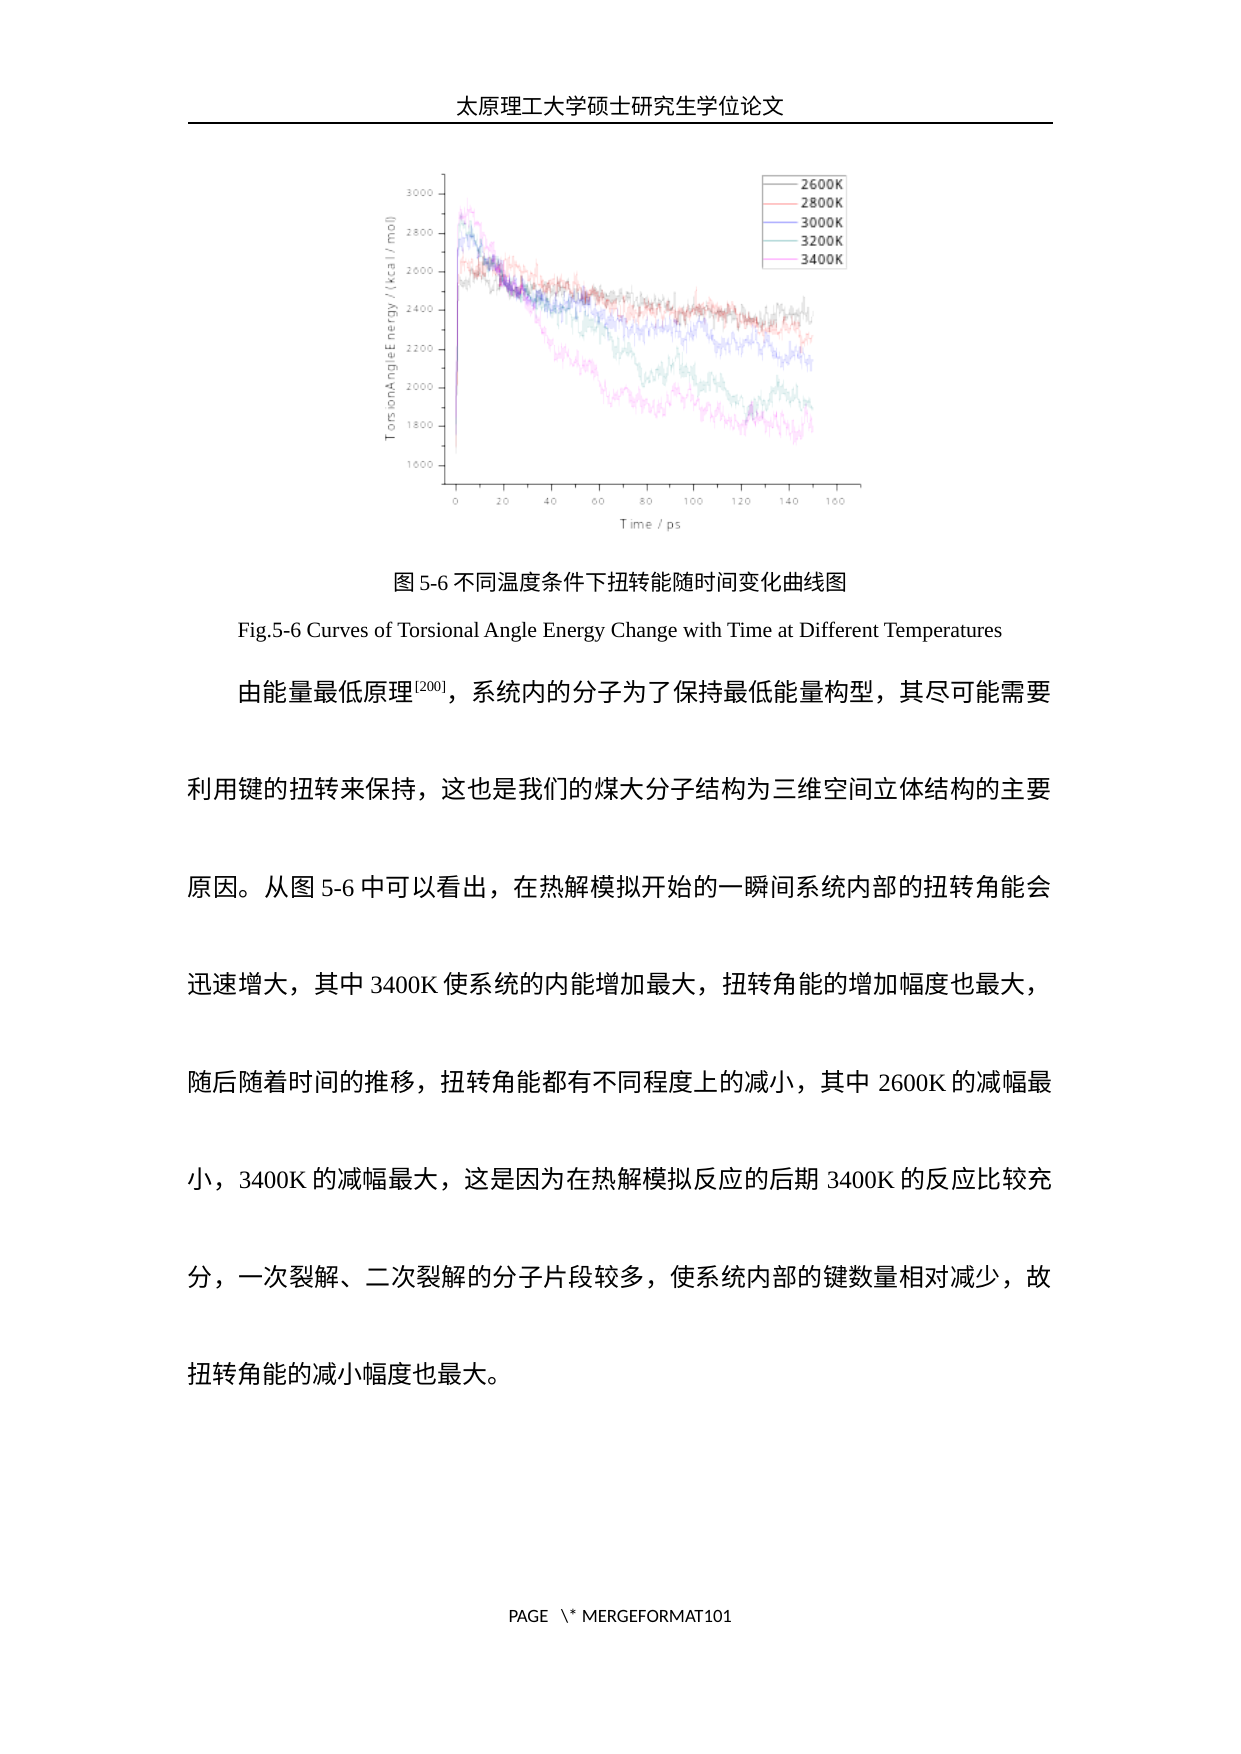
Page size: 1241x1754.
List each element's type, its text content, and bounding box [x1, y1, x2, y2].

text 图5-6 不同温度条件下扭转能随时间变化曲线图 [187, 564, 1053, 597]
text Fig.5-6 Curves of Torsional Angle Energy Change with Time at Different Temperatures [187, 613, 1053, 645]
text 由能量最低原理[200]，系统内的分子为了保持最低能量构型，其尽可能需要利用键的扭转来保持，这也是我们的煤大分子结构为三维空间立体结构的主要原因。从图5-6中可以看出，在热解模拟开始的一瞬间系统内部的扭转角能会迅速增大，其中3400K使系统的内能增加最大，扭转角能的增加幅度也最大，随后随着时间的推移，扭转角能都有不同程度上的减小，其中2600K的减幅最小，3400K的减幅最大，这是因为在热解模拟反应的后期3400K的反应比较充分，一次裂解、二次裂解的分子片段较多，使系统内部的键数量相对减少，故扭转角能的减小幅度也最大。 [187, 658, 1053, 1406]
